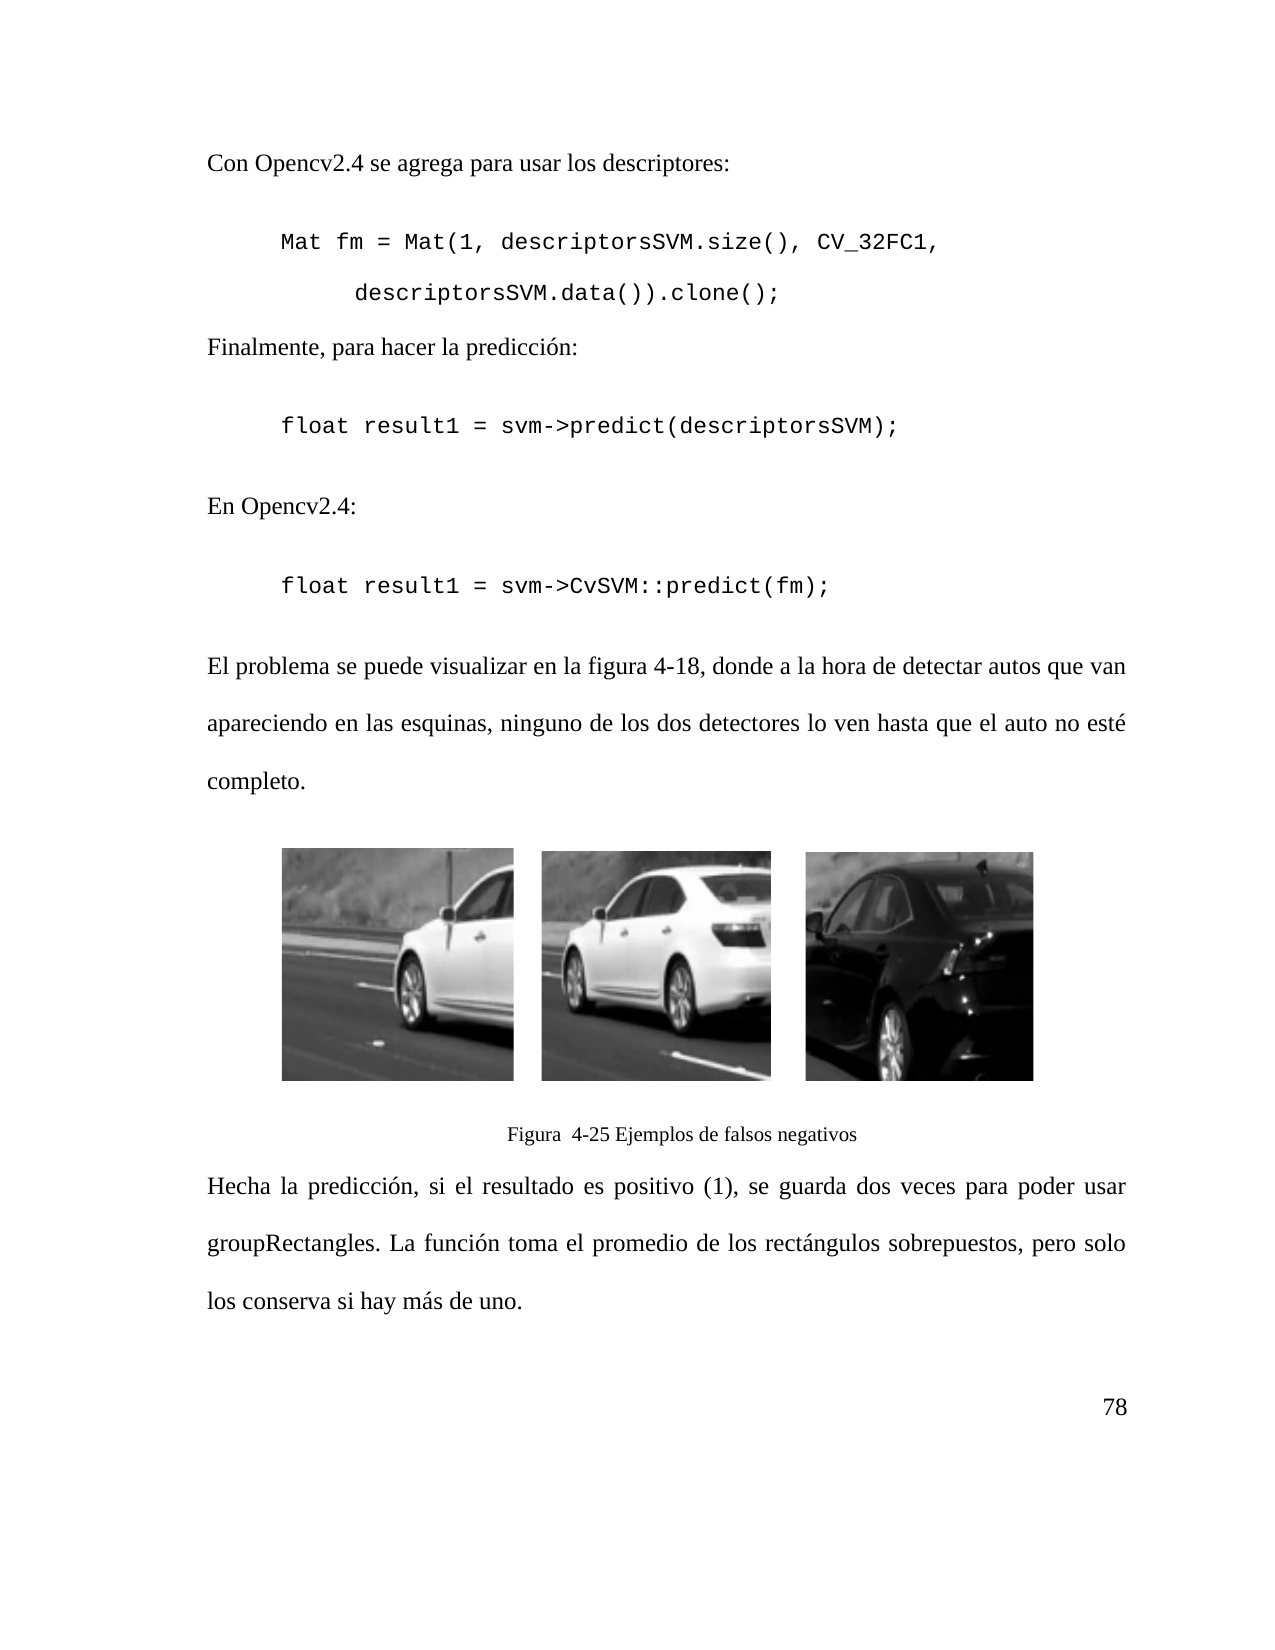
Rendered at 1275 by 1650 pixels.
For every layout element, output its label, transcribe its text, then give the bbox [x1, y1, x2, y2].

picture [281, 848, 514, 1081]
text Figura - Ejemplos de falsos negativos [432, 1122, 1127, 1146]
text Hecha la predicción, si el resultado es positivo (1), se guarda dos veces para poder usar groupRectangles. La función toma el promedio de los rectángulos sobrepuestos, pero solo los conserva si hay más de uno. [207, 1171, 1127, 1314]
text descriptorsSVM.data()).clone(); [281, 281, 1127, 307]
text Finalmente, para hacer la predicción: [207, 332, 1127, 361]
text float result1 = svm->predict(descriptorsSVM); [207, 414, 1127, 441]
text Con Opencv2.4 se agrega para usar los descriptores: [207, 148, 1127, 176]
picture [541, 851, 771, 1081]
text Mat fm = Mat(1, descriptorsSVM.size(), CV_32FC1, [207, 230, 1127, 256]
text El problema se puede visualizar en la figura 4-18, donde a la hora de detectar autos que van apareciendo en las esquinas, ninguno de los dos detectores lo ven hasta que el auto no esté completo. [207, 651, 1127, 794]
picture [805, 852, 1034, 1081]
text En Opencv2.4: [207, 491, 1127, 520]
text float result1 = svm->CvSVM::predict(fm); [207, 574, 1127, 600]
